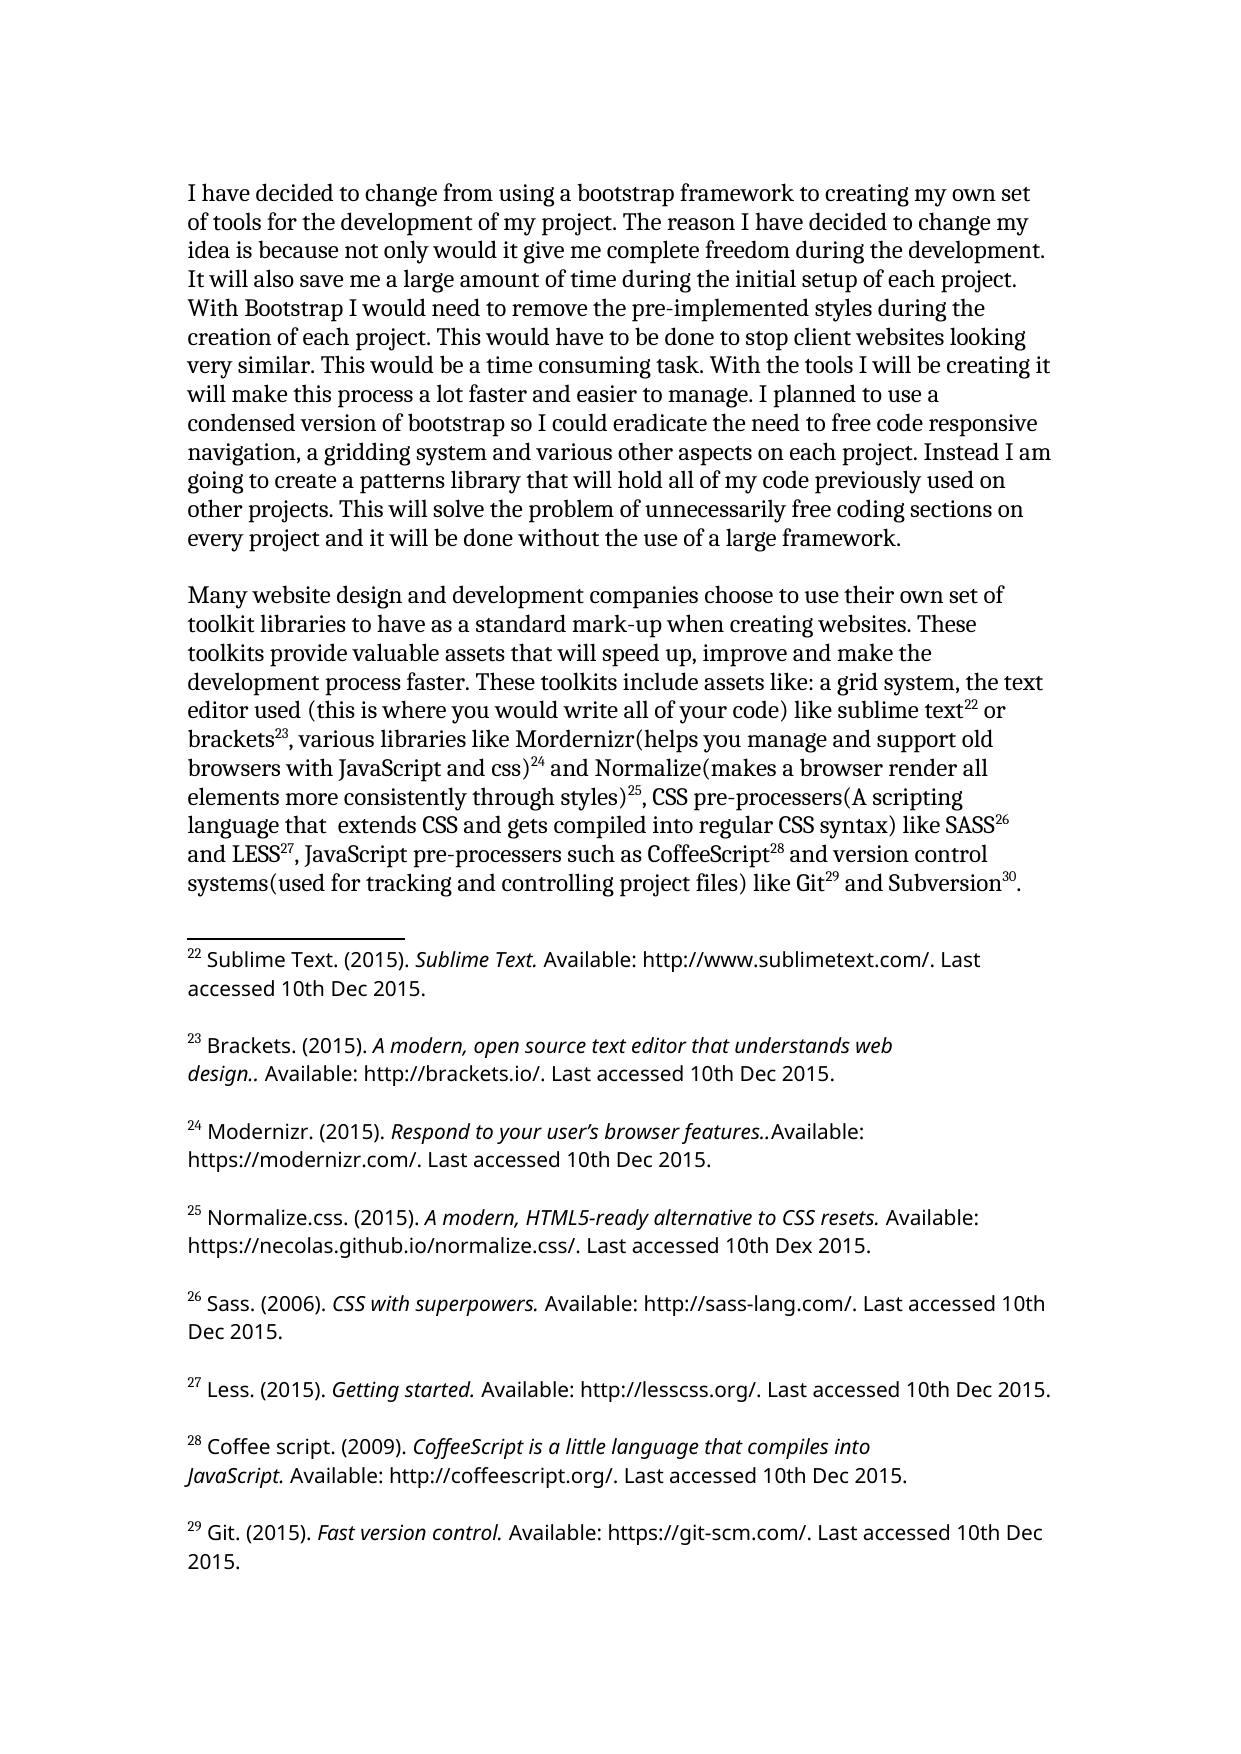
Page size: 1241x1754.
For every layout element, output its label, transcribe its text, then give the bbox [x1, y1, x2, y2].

text I have decided to change from using a bootstrap framework to creating my own set of tools for the development of my project. The reason I have decided to change my idea is because not only would it give me complete freedom during the development. It will also save me a large amount of time during the initial setup of each project. With Bootstrap I would need to remove the pre-implemented styles during the creation of each project. This would have to be done to stop client websites looking very similar. This would be a time consuming task. With the tools I will be creating it will make this process a lot faster and easier to manage. I planned to use a condensed version of bootstrap so I could eradicate the need to free code responsive navigation, a gridding system and various other aspects on each project. Instead I am going to create a patterns library that will hold all of my code previously used on other projects. This will solve the problem of unnecessarily free coding sections on every project and it will be done without the use of a large framework. [187, 179, 1053, 552]
text Many website design and development companies choose to use their own set of toolkit libraries to have as a standard mark-up when creating websites. These toolkits provide valuable assets that will speed up, improve and make the development process faster. These toolkits include assets like: a grid system, the text editor used (this is where you would write all of your code) like sublime text or brackets, various libraries like Mordernizr(helps you manage and support old browsers with JavaScript and css) and Normalize(makes a browser render all elements more consistently through styles), CSS pre-processers(A scripting language that extends CSS and gets compiled into regular CSS syntax) like SASS and LESS, JavaScript pre-processers such as CoffeeScript and version control systems(used for tracking and controlling project files) like Git and Subversion. [187, 581, 1053, 897]
